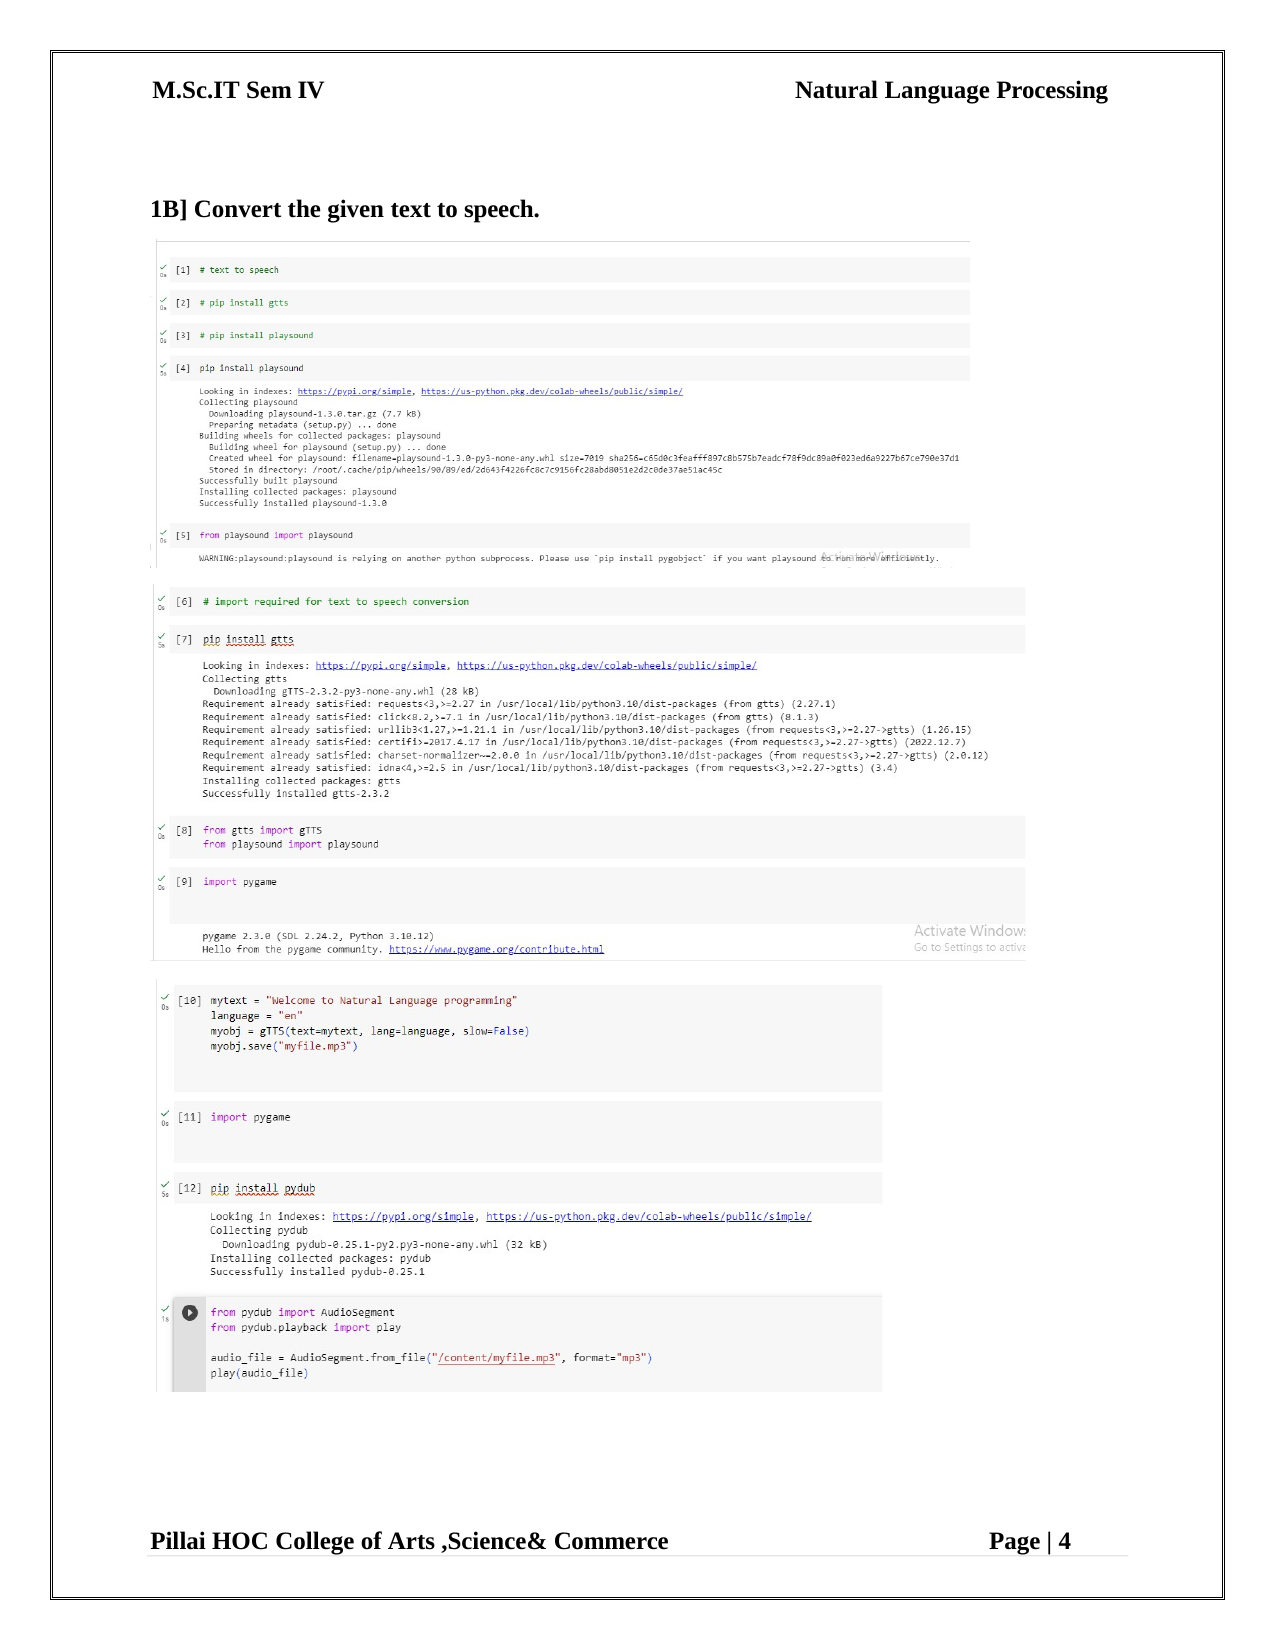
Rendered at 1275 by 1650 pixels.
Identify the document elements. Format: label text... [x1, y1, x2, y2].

text 1B] Convert the given text to speech. [150, 194, 1139, 223]
picture [150, 239, 971, 568]
picture [150, 584, 1026, 961]
picture [156, 979, 883, 1392]
